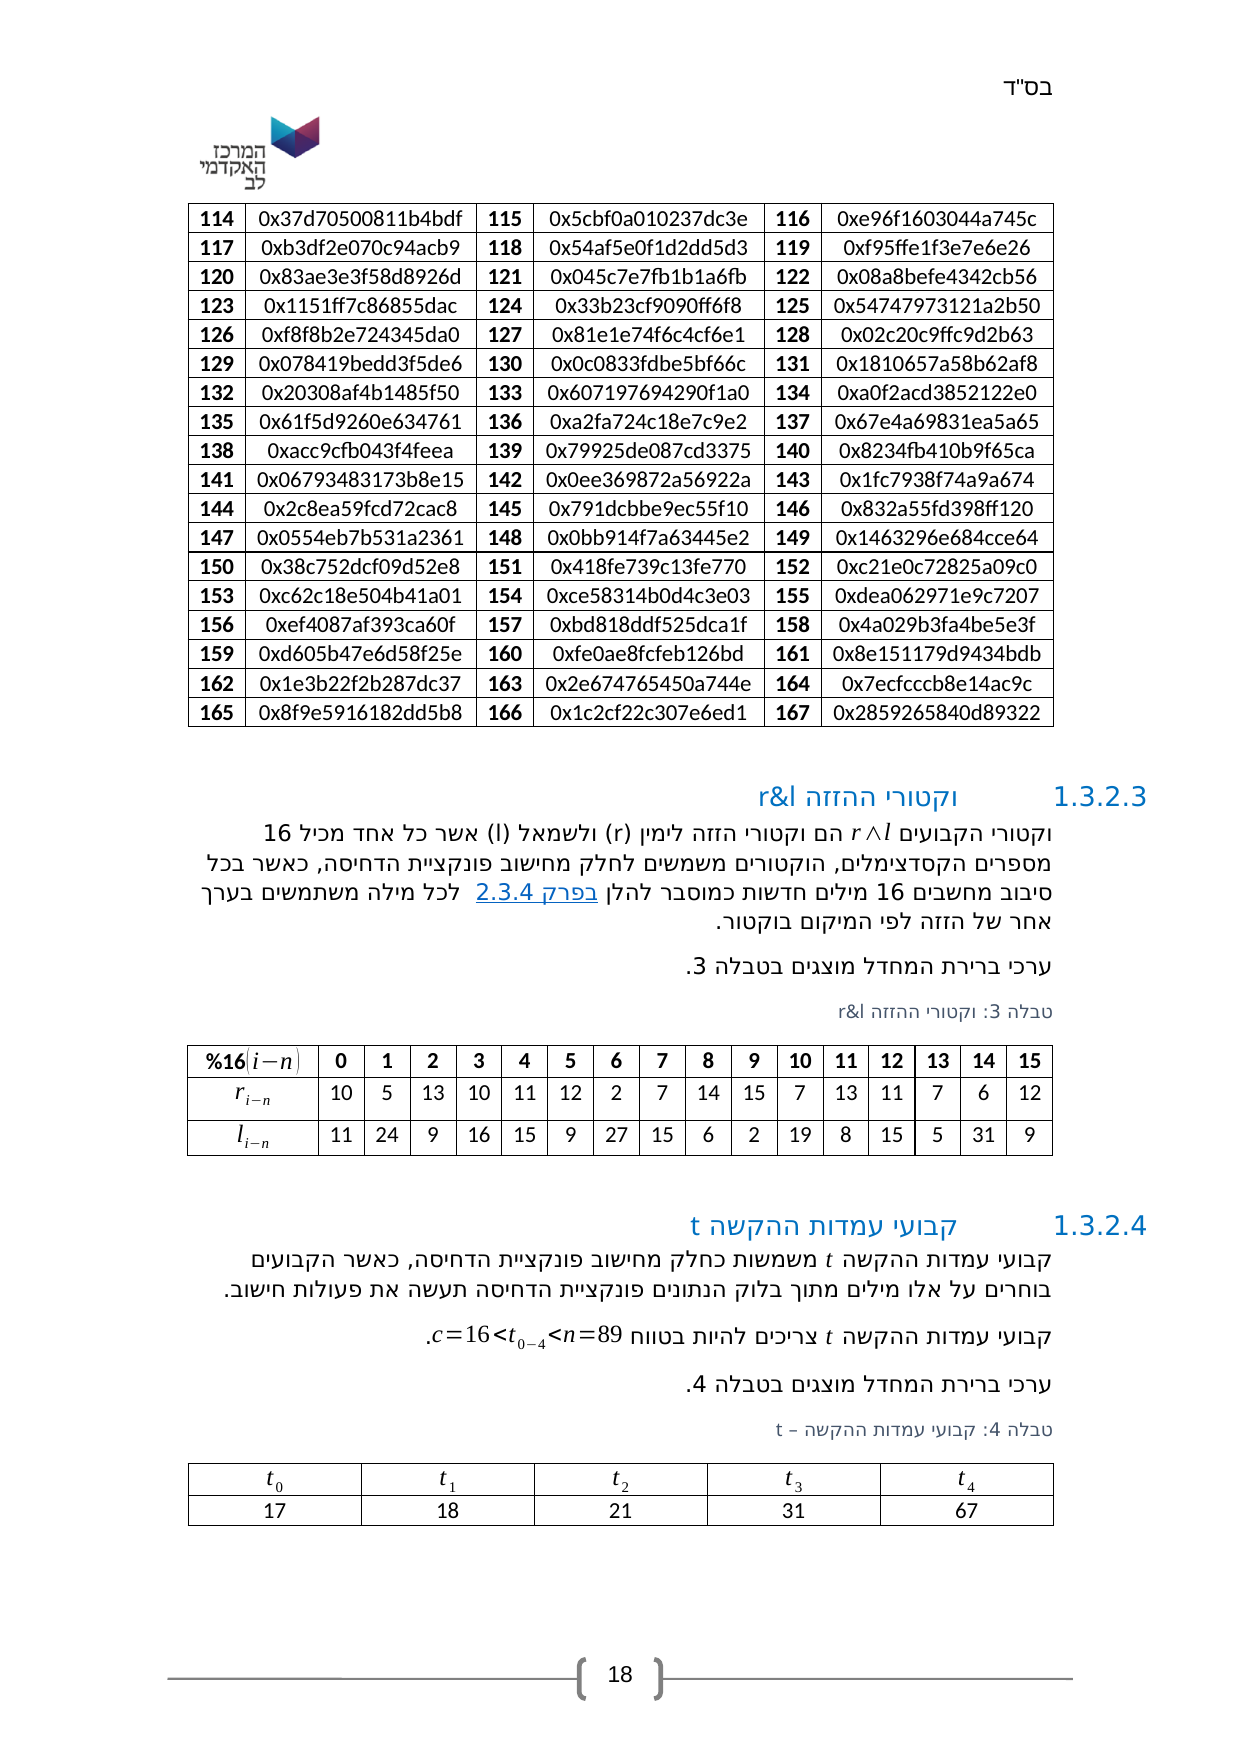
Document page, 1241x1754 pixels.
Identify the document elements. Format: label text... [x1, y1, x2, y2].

table_header 1 [365, 1046, 410, 1077]
table_cell 138 [189, 436, 245, 464]
table_cell 0x1e3b22f2b287dc37 [246, 669, 476, 697]
table_cell 161 [765, 640, 821, 668]
table_cell 14 [686, 1078, 731, 1119]
table_cell 126 [189, 320, 245, 348]
table_cell 124 [477, 291, 533, 319]
table_cell 18 [362, 1496, 534, 1524]
table_cell 0x8f9e5916182dd5b8 [246, 698, 476, 726]
table_cell 125 [765, 291, 821, 319]
table_cell 24 [365, 1121, 410, 1155]
text ערכי ברירת המחדל מוצגים בטבלה 4. [187, 1371, 1053, 1398]
table_cell 162 [189, 669, 245, 697]
table_cell 0xdea062971e9c7207 [822, 581, 1053, 609]
table_cell 151 [477, 553, 533, 580]
table_header 15 [1007, 1046, 1052, 1077]
subtitle קבועי עמדות ההקשה t [187, 1206, 1053, 1243]
table_cell 0x67e4a69831ea5a65 [822, 407, 1053, 435]
table_cell 7 [640, 1078, 685, 1119]
table_cell 165 [189, 698, 245, 726]
table_cell 21 [535, 1496, 707, 1524]
table_cell 160 [477, 640, 533, 668]
table_cell 0x418fe739c13fe770 [534, 553, 764, 580]
table_cell 167 [765, 698, 821, 726]
table_cell 13 [824, 1078, 868, 1119]
table_header 7 [640, 1046, 685, 1077]
table_header 11 [824, 1046, 868, 1077]
table_header 3 [457, 1046, 501, 1077]
table_cell 157 [477, 611, 533, 638]
table_cell 0xbd818ddf525dca1f [534, 611, 764, 638]
table_cell 15 [502, 1121, 547, 1155]
table_cell 0xd605b47e6d58f25e [246, 640, 476, 668]
table_cell 128 [765, 320, 821, 348]
table_cell 7 [916, 1078, 960, 1119]
table_cell 166 [477, 698, 533, 726]
table_cell 0x0554eb7b531a2361 [246, 523, 476, 551]
table_cell 134 [765, 378, 821, 406]
table_cell 0xe96f1603044a745c [822, 204, 1053, 232]
table_cell 144 [189, 494, 245, 522]
table_cell 0x1463296e684cce64 [822, 523, 1053, 551]
table_cell 154 [477, 581, 533, 609]
table_cell 5 [916, 1121, 960, 1155]
text ערכי ברירת המחדל מוצגים בטבלה 3. [187, 953, 1053, 980]
table_cell 0xb3df2e070c94acb9 [246, 233, 476, 261]
table_cell 127 [477, 320, 533, 348]
table_cell 141 [189, 465, 245, 493]
table_cell 0x1151ff7c86855dac [246, 291, 476, 319]
table_cell 153 [189, 581, 245, 609]
table_cell 27 [594, 1121, 639, 1155]
table_header [535, 1464, 707, 1495]
table_cell 140 [765, 436, 821, 464]
table_cell 0x08a8befe4342cb56 [822, 262, 1053, 290]
table_cell 146 [765, 494, 821, 522]
table_cell 8 [824, 1121, 868, 1155]
table_header 5 [548, 1046, 593, 1077]
table_cell 147 [189, 523, 245, 551]
table_cell 0x81e1e74f6c4cf6e1 [534, 320, 764, 348]
table_cell 0xa2fa724c18e7c9e2 [534, 407, 764, 435]
table_cell 0xf8f8b2e724345da0 [246, 320, 476, 348]
table_cell 137 [765, 407, 821, 435]
table_cell 136 [477, 407, 533, 435]
table_cell [188, 1121, 318, 1155]
table_cell 0x61f5d9260e634761 [246, 407, 476, 435]
table_cell 120 [189, 262, 245, 290]
table_cell 0x045c7e7fb1b1a6fb [534, 262, 764, 290]
table_cell 121 [477, 262, 533, 290]
table_cell 123 [189, 291, 245, 319]
table_cell 0xef4087af393ca60f [246, 611, 476, 638]
table_cell 119 [765, 233, 821, 261]
table_cell 11 [319, 1121, 364, 1155]
table_cell 7 [778, 1078, 823, 1119]
table_cell 0xa0f2acd3852122e0 [822, 378, 1053, 406]
table_cell 0xacc9cfb043f4feea [246, 436, 476, 464]
table_cell 0x54af5e0f1d2dd5d3 [534, 233, 764, 261]
table_cell [188, 1078, 318, 1119]
table_cell 16 [457, 1121, 501, 1155]
table_cell 11 [869, 1078, 914, 1119]
table_cell 9 [548, 1121, 593, 1155]
table_cell 0x8e151179d9434bdb [822, 640, 1053, 668]
table_cell 15 [732, 1078, 777, 1119]
table_cell 164 [765, 669, 821, 697]
table_cell 0xf95ffe1f3e7e6e26 [822, 233, 1053, 261]
table_cell 12 [1007, 1078, 1052, 1119]
table_cell 0x02c20c9ffc9d2b63 [822, 320, 1053, 348]
table_cell 9 [1007, 1121, 1052, 1155]
table_cell 163 [477, 669, 533, 697]
table_cell 0x8234fb410b9f65ca [822, 436, 1053, 464]
table_cell 116 [765, 204, 821, 232]
table_header 6 [594, 1046, 639, 1077]
table_cell 0x078419bedd3f5de6 [246, 349, 476, 377]
table_cell 12 [548, 1078, 593, 1119]
text טבלה 4: קבועי עמדות ההקשה – t [187, 1417, 1053, 1442]
table_cell 0x37d70500811b4bdf [246, 204, 476, 232]
table_cell 133 [477, 378, 533, 406]
table_cell 0x791dcbbe9ec55f10 [534, 494, 764, 522]
table_cell 0x20308af4b1485f50 [246, 378, 476, 406]
table_cell 155 [765, 581, 821, 609]
table_cell 148 [477, 523, 533, 551]
table_cell 135 [189, 407, 245, 435]
subtitle וקטורי ההזזה r&l [187, 777, 1053, 814]
table_header 12 [869, 1046, 914, 1077]
table_cell 0x1810657a58b62af8 [822, 349, 1053, 377]
table_cell 149 [765, 523, 821, 551]
table_cell 31 [961, 1121, 1006, 1155]
table_cell 0x1fc7938f74a9a674 [822, 465, 1053, 493]
table_cell 130 [477, 349, 533, 377]
table_cell 19 [778, 1121, 823, 1155]
table_header [708, 1464, 880, 1495]
table_cell 0x79925de087cd3375 [534, 436, 764, 464]
table_header 14 [961, 1046, 1006, 1077]
table_cell 9 [411, 1121, 456, 1155]
table_cell 0x33b23cf9090ff6f8 [534, 291, 764, 319]
table_cell 132 [189, 378, 245, 406]
table_cell 117 [189, 233, 245, 261]
table_cell 143 [765, 465, 821, 493]
table_cell 158 [765, 611, 821, 638]
table_header 13 [916, 1046, 960, 1077]
text טבלה 3: וקטורי ההזזה r&l [187, 999, 1053, 1024]
table_cell 0xc21e0c72825a09c0 [822, 553, 1053, 580]
table_cell 0xc62c18e504b41a01 [246, 581, 476, 609]
table_header 2 [411, 1046, 456, 1077]
table_cell 67 [881, 1496, 1053, 1524]
table_cell 0x38c752dcf09d52e8 [246, 553, 476, 580]
table_cell 0xce58314b0d4c3e03 [534, 581, 764, 609]
table_cell 6 [961, 1078, 1006, 1119]
table_cell 122 [765, 262, 821, 290]
table_cell 0x0c0833fdbe5bf66c [534, 349, 764, 377]
table_header 8 [686, 1046, 731, 1077]
table_cell 10 [319, 1078, 364, 1119]
text קבועי עמדות ההקשה משמשות כחלק מחישוב פונקציית הדחיסה, כאשר הקבועים בוחרים על אלו מילים מתוך בלוק הנתונים פונקציית הדחיסה תעשה את פעולות חישוב. [187, 1246, 1053, 1302]
table_cell 115 [477, 204, 533, 232]
table_cell 0x83ae3e3f58d8926d [246, 262, 476, 290]
table_cell 118 [477, 233, 533, 261]
table_header %16 [188, 1046, 318, 1077]
table_cell 0x607197694290f1a0 [534, 378, 764, 406]
table_cell 31 [708, 1496, 880, 1524]
table_cell 0xfe0ae8fcfeb126bd [534, 640, 764, 668]
table_cell 17 [189, 1496, 361, 1524]
table_cell 15 [869, 1121, 914, 1155]
table_cell 150 [189, 553, 245, 580]
table_cell 0x7ecfcccb8e14ac9c [822, 669, 1053, 697]
table_cell 156 [189, 611, 245, 638]
table_cell 13 [411, 1078, 456, 1119]
table_cell 129 [189, 349, 245, 377]
table_cell 0x06793483173b8e15 [246, 465, 476, 493]
table_cell 0x5cbf0a010237dc3e [534, 204, 764, 232]
table_cell 0x2e674765450a744e [534, 669, 764, 697]
table_header 0 [319, 1046, 364, 1077]
table_header [189, 1464, 361, 1495]
table_cell 0x2c8ea59fcd72cac8 [246, 494, 476, 522]
table_header 4 [502, 1046, 547, 1077]
text קבועי עמדות ההקשה צריכים להיות בטווח . [187, 1321, 1053, 1352]
table_cell 159 [189, 640, 245, 668]
table_cell 0x0ee369872a56922a [534, 465, 764, 493]
table_header [362, 1464, 534, 1495]
table_cell 11 [502, 1078, 547, 1119]
table_header [881, 1464, 1053, 1495]
table_cell 139 [477, 436, 533, 464]
table_cell 142 [477, 465, 533, 493]
table_cell 6 [686, 1121, 731, 1155]
table_cell 0x54747973121a2b50 [822, 291, 1053, 319]
table_cell 114 [189, 204, 245, 232]
table_header 9 [732, 1046, 777, 1077]
table_header 10 [778, 1046, 823, 1077]
text וקטורי הקבועים הם וקטורי הזזה לימין (r) ולשמאל (l) אשר כל אחד מכיל 16 מספרים הקסדצימלים, הוקטורים משמשים לחלק מחישוב פונקציית הדחיסה, כאשר בכל סיבוב מחשבים 16 מילים חדשות כמוסבר להלן בפרק 2.3.4 לכל מילה משתמשים בערך אחר של הזזה לפי המיקום בוקטור. [187, 817, 1053, 934]
table_cell 0x4a029b3fa4be5e3f [822, 611, 1053, 638]
table_cell 0x2859265840d89322 [822, 698, 1053, 726]
table_cell 10 [457, 1078, 501, 1119]
table_cell 152 [765, 553, 821, 580]
table_cell 131 [765, 349, 821, 377]
table_cell 0x0bb914f7a63445e2 [534, 523, 764, 551]
table_cell 5 [365, 1078, 410, 1119]
table_cell 15 [640, 1121, 685, 1155]
table_cell 2 [594, 1078, 639, 1119]
table_cell 0x832a55fd398ff120 [822, 494, 1053, 522]
table_cell 0x1c2cf22c307e6ed1 [534, 698, 764, 726]
table_cell 145 [477, 494, 533, 522]
table_cell 2 [732, 1121, 777, 1155]
